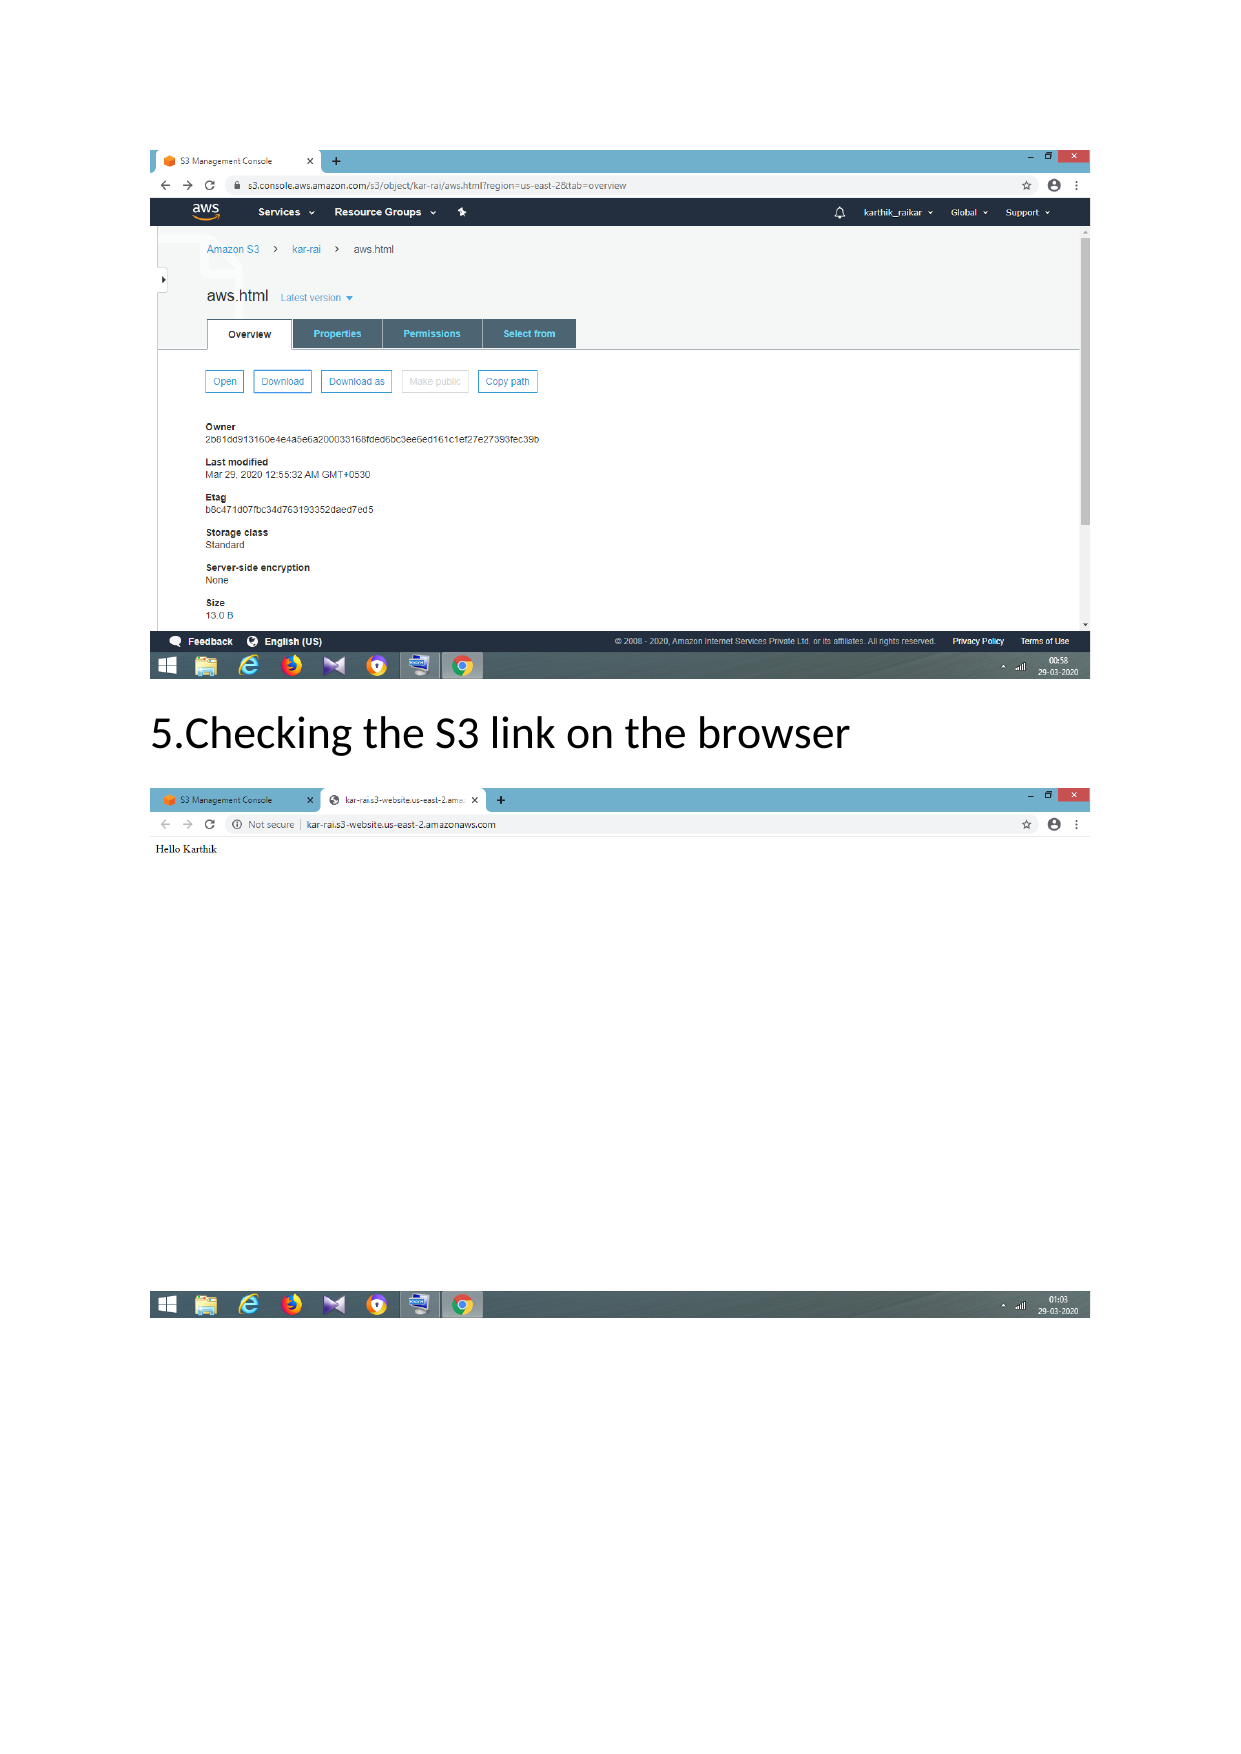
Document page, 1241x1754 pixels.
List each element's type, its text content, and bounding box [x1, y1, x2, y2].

text 5.Checking the S3 link on the browser [150, 704, 1090, 759]
picture [150, 788, 1091, 1318]
picture [150, 150, 1091, 679]
